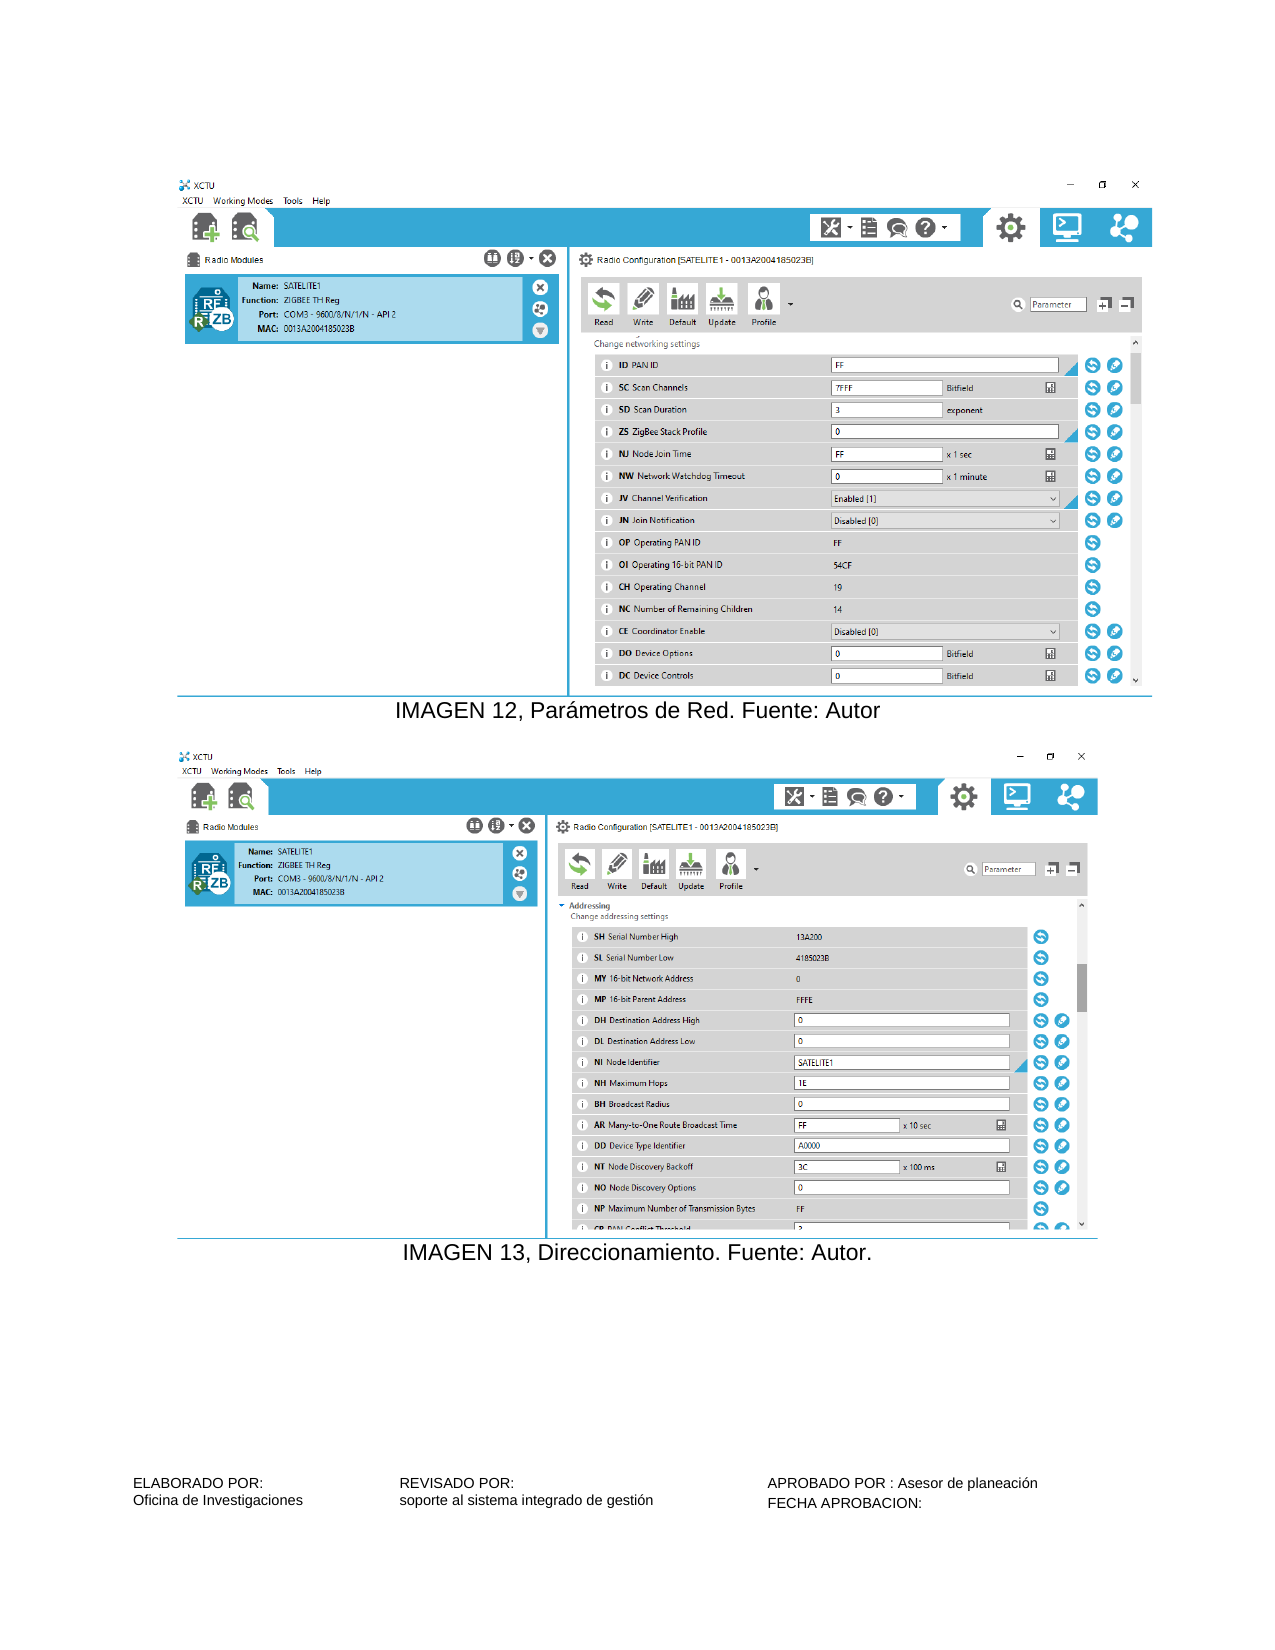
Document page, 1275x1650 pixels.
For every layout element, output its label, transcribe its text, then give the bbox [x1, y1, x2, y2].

picture [177, 749, 1098, 1239]
picture [177, 177, 1153, 697]
text IMAGEN 13, Direccionamiento. Fuente: Autor. [177, 1239, 1098, 1265]
text IMAGEN 12, Parámetros de Red. Fuente: Autor [177, 697, 1098, 723]
